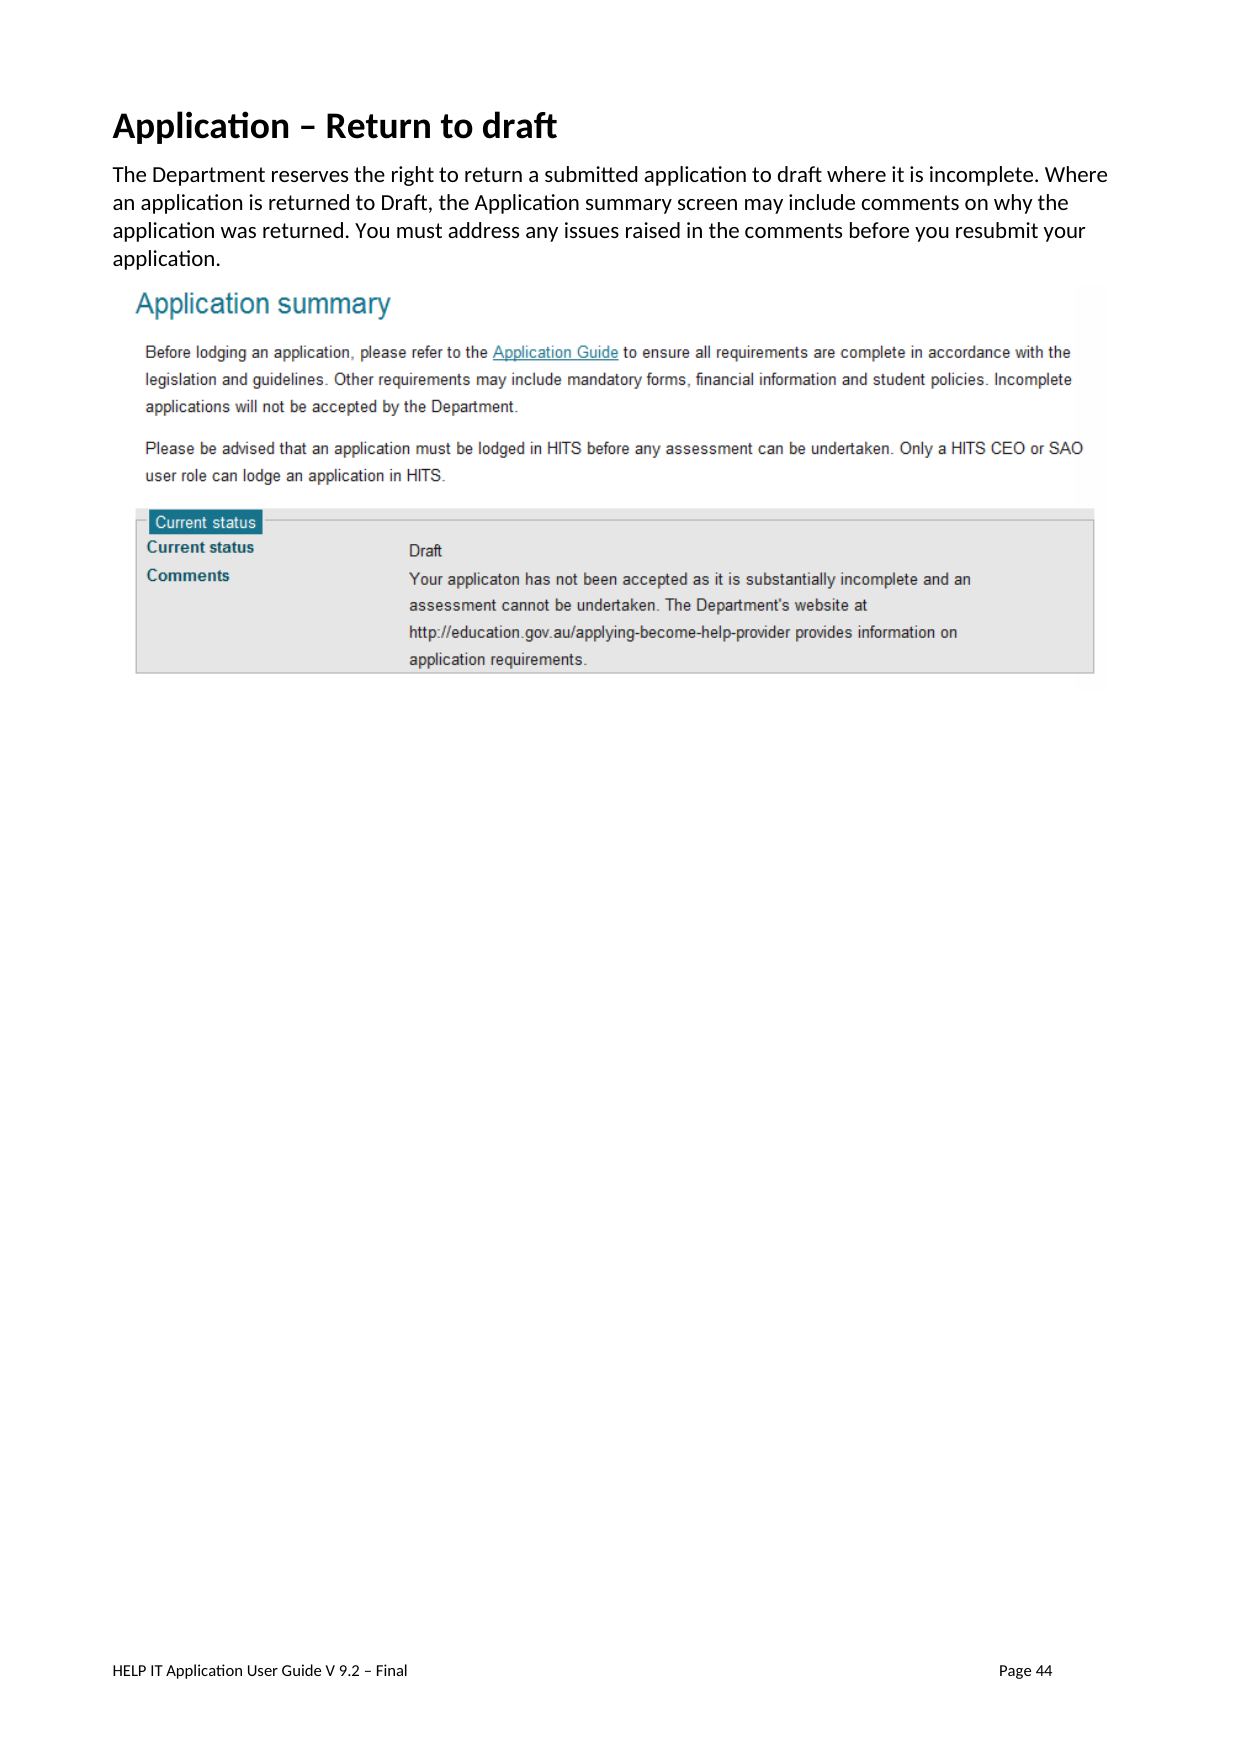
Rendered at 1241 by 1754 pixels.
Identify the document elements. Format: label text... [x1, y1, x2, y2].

text The Department reserves the right to return a submitted application to draft where it is incomplete. Where an application is returned to Draft, the Application summary screen may include comments on why the application was returned. You must address any issues raised in the comments before you resubmit your application. [112, 160, 1128, 272]
picture [132, 284, 1108, 691]
subtitle Application – Return to draft [112, 102, 1128, 148]
